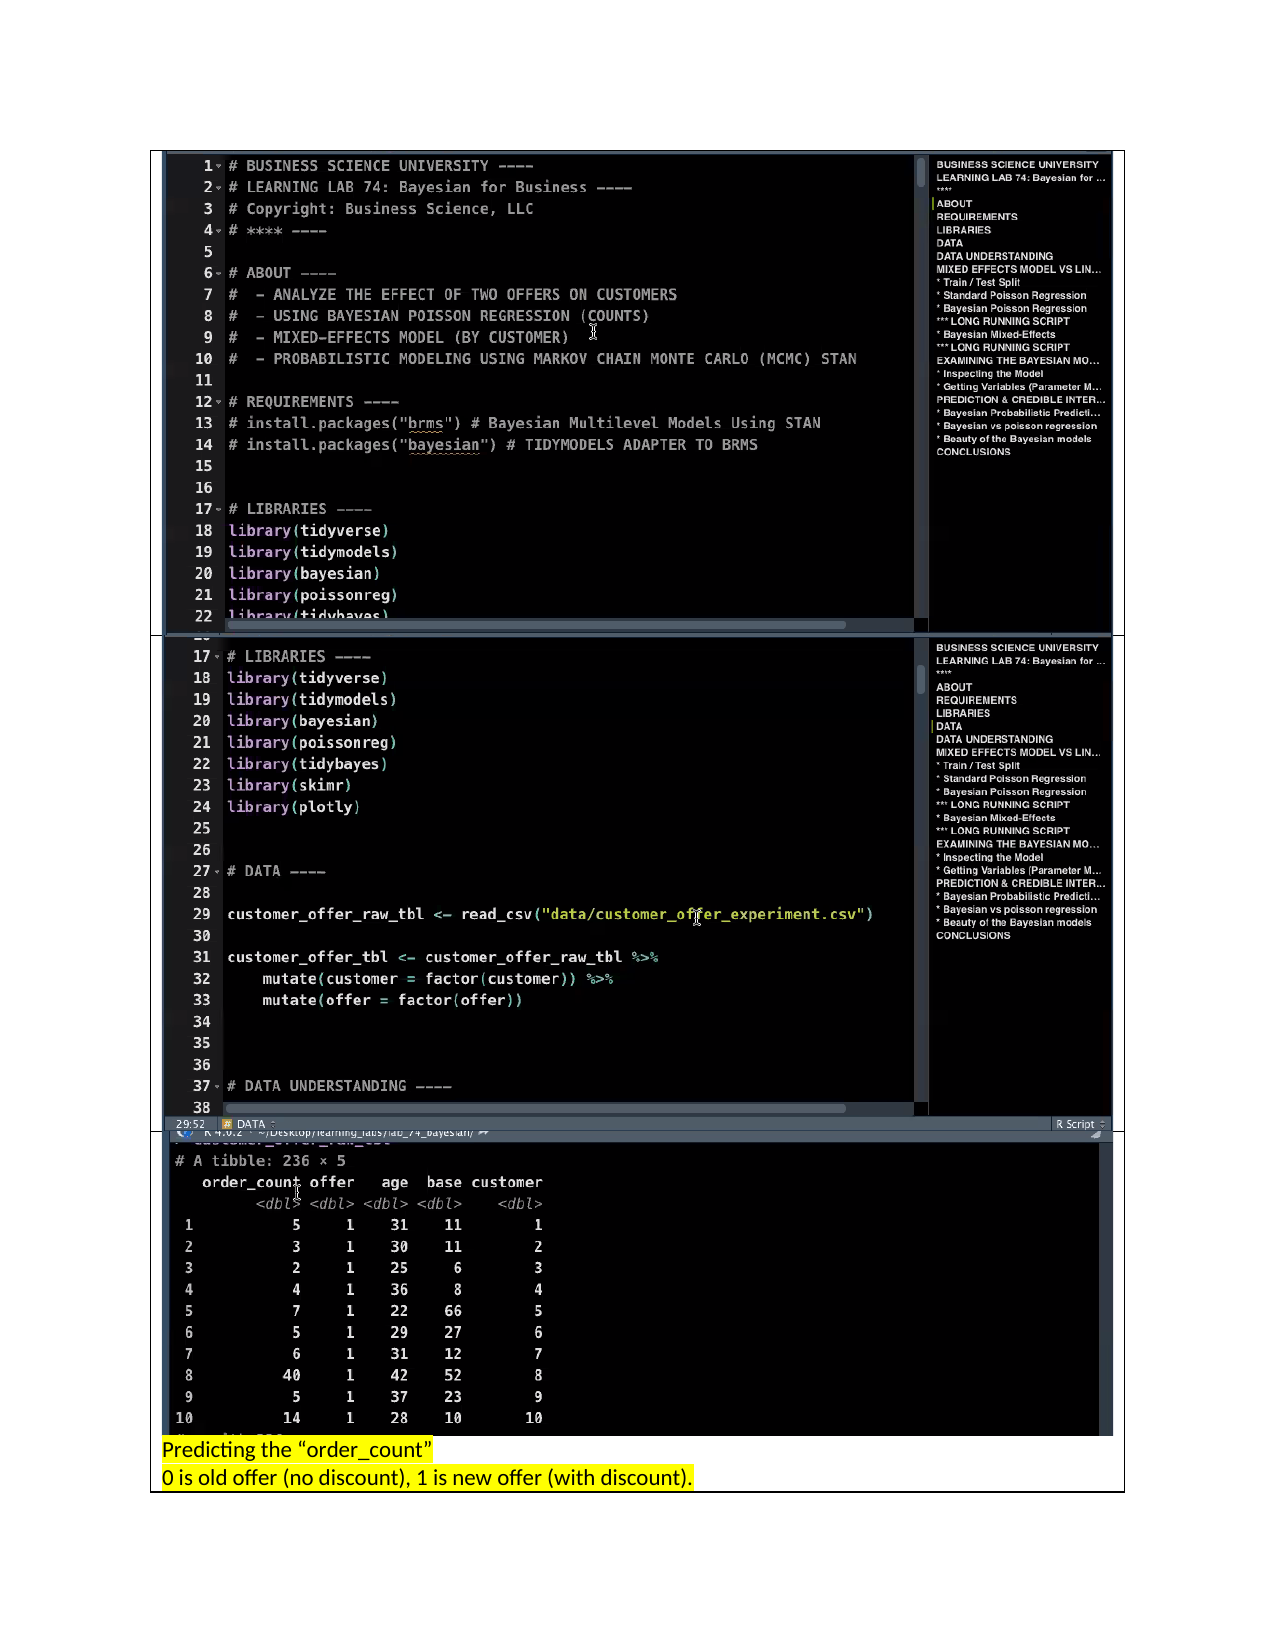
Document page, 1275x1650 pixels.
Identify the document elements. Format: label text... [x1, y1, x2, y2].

picture [161, 151, 1114, 1436]
table_cell [1114, 151, 1124, 635]
table_cell Predicting the “order_count” 0 is old offer (no discount), 1 is new offer (with discount). [151, 1132, 1124, 1491]
table_cell [1114, 636, 1124, 1131]
table_cell [151, 151, 161, 635]
table_cell [151, 636, 161, 1131]
